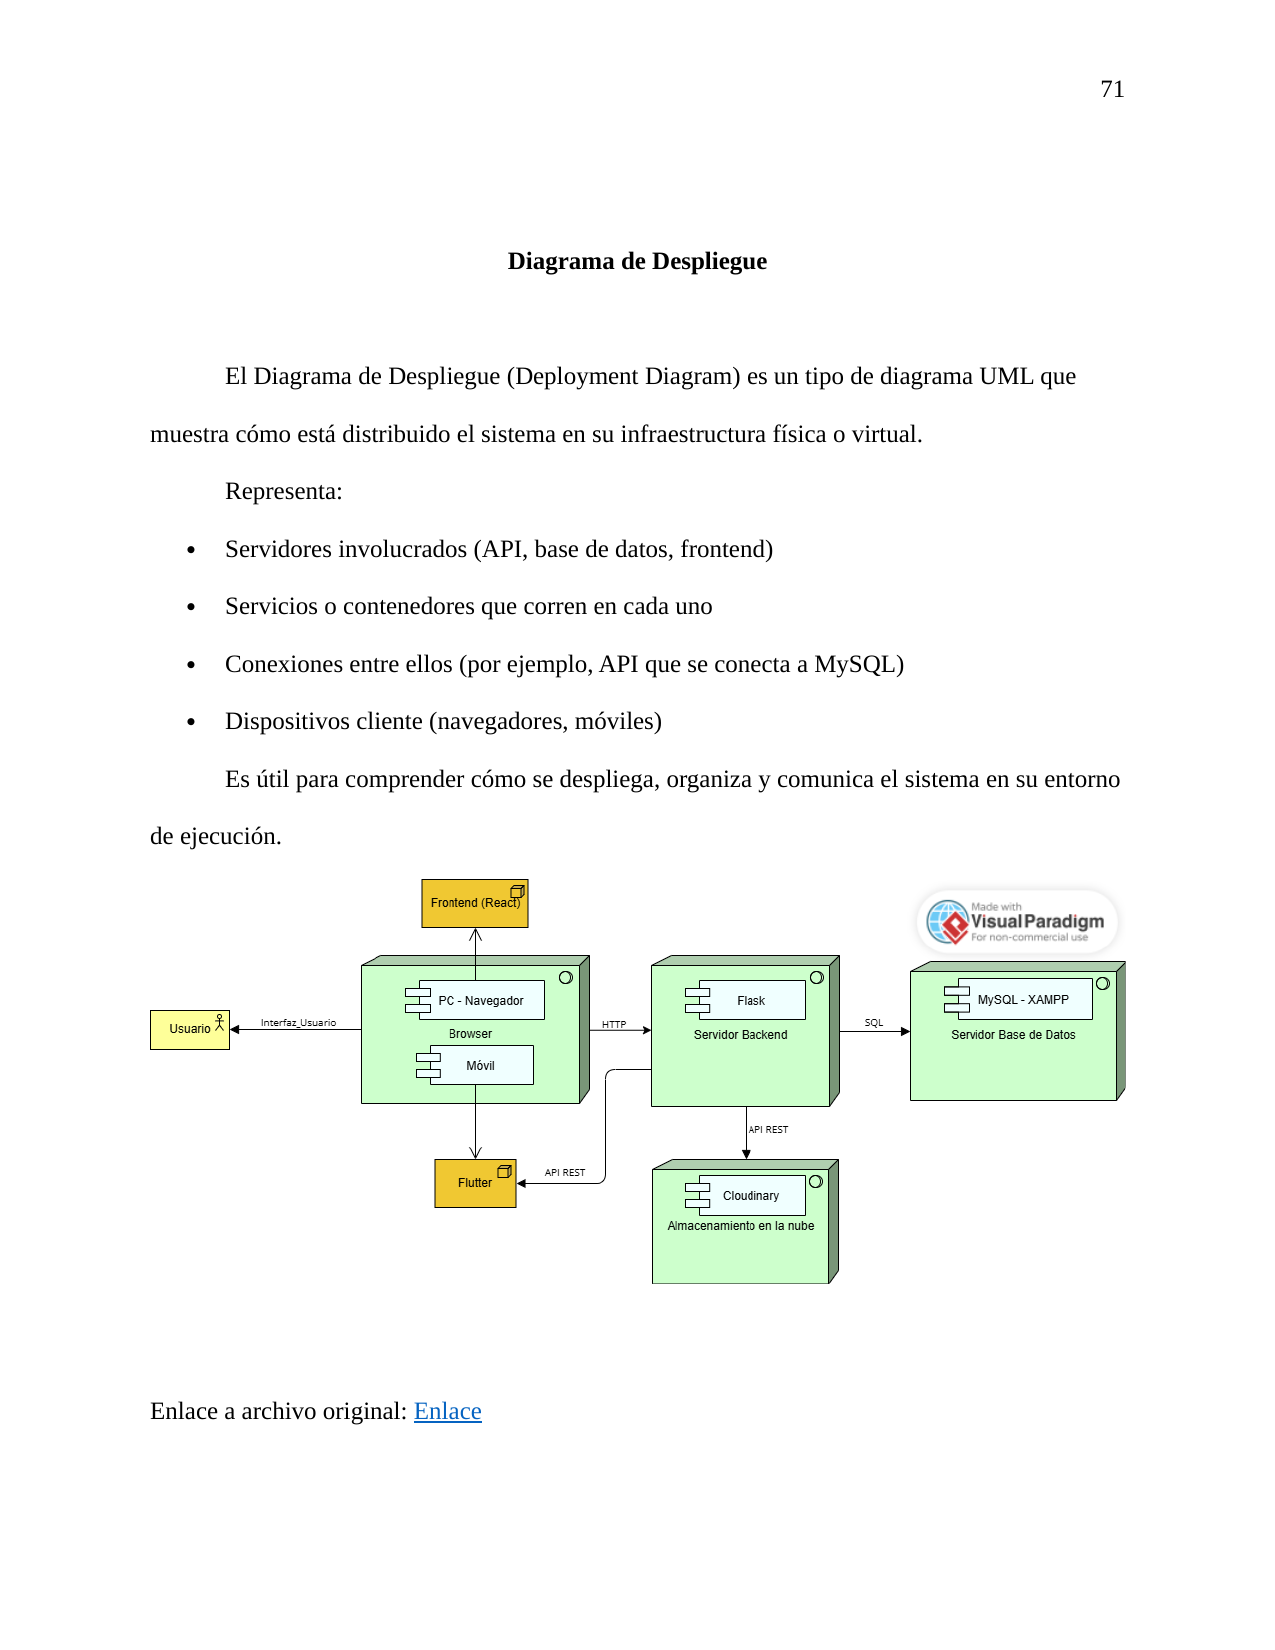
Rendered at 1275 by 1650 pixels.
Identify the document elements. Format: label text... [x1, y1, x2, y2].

text El Diagrama de Despliegue (Deployment Diagram) es un tipo de diagrama UML que muestra cómo está distribuido el sistema en su infraestructura física o virtual. [150, 361, 1125, 447]
text Es útil para comprender cómo se despliega, organiza y comunica el sistema en su entorno de ejecución. [150, 764, 1125, 850]
list Conexiones entre ellos (por ejemplo, API que se conecta a MySQL) [187, 649, 1125, 677]
picture [150, 879, 1126, 1284]
list Servidores involucrados (API, base de datos, frontend) [187, 534, 1125, 562]
text Representa: [150, 476, 1125, 505]
subtitle Diagrama de Despliegue [150, 246, 1125, 275]
list Dispositivos cliente (navegadores, móviles) [187, 706, 1125, 735]
list Servicios o contenedores que corren en cada uno [187, 591, 1125, 620]
text Enlace a archivo original: Enlace [150, 1396, 1125, 1425]
